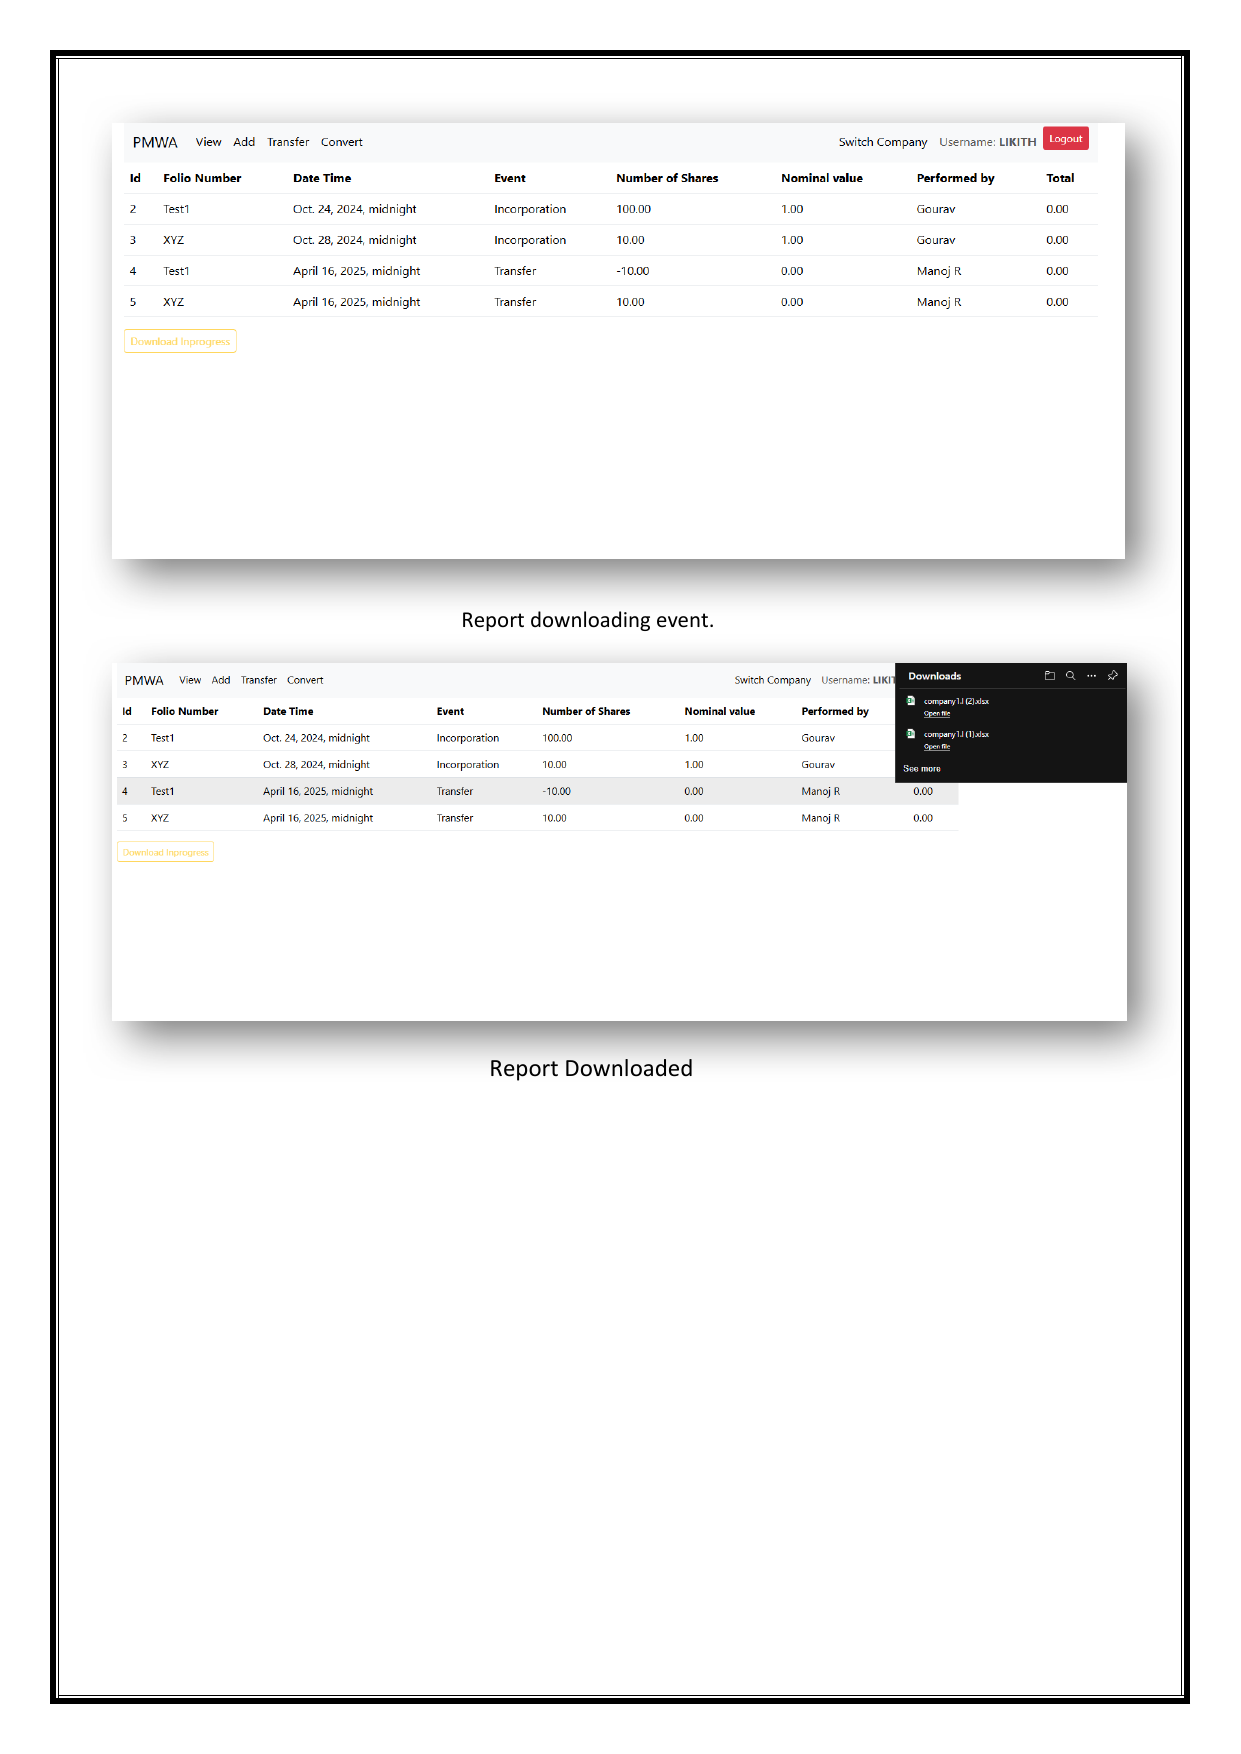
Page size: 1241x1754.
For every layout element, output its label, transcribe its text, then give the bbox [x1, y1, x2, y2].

picture [112, 663, 1127, 1021]
text Report downloading event. [150, 605, 1090, 633]
text Report Downloaded [150, 1052, 1090, 1082]
picture [112, 123, 1125, 559]
